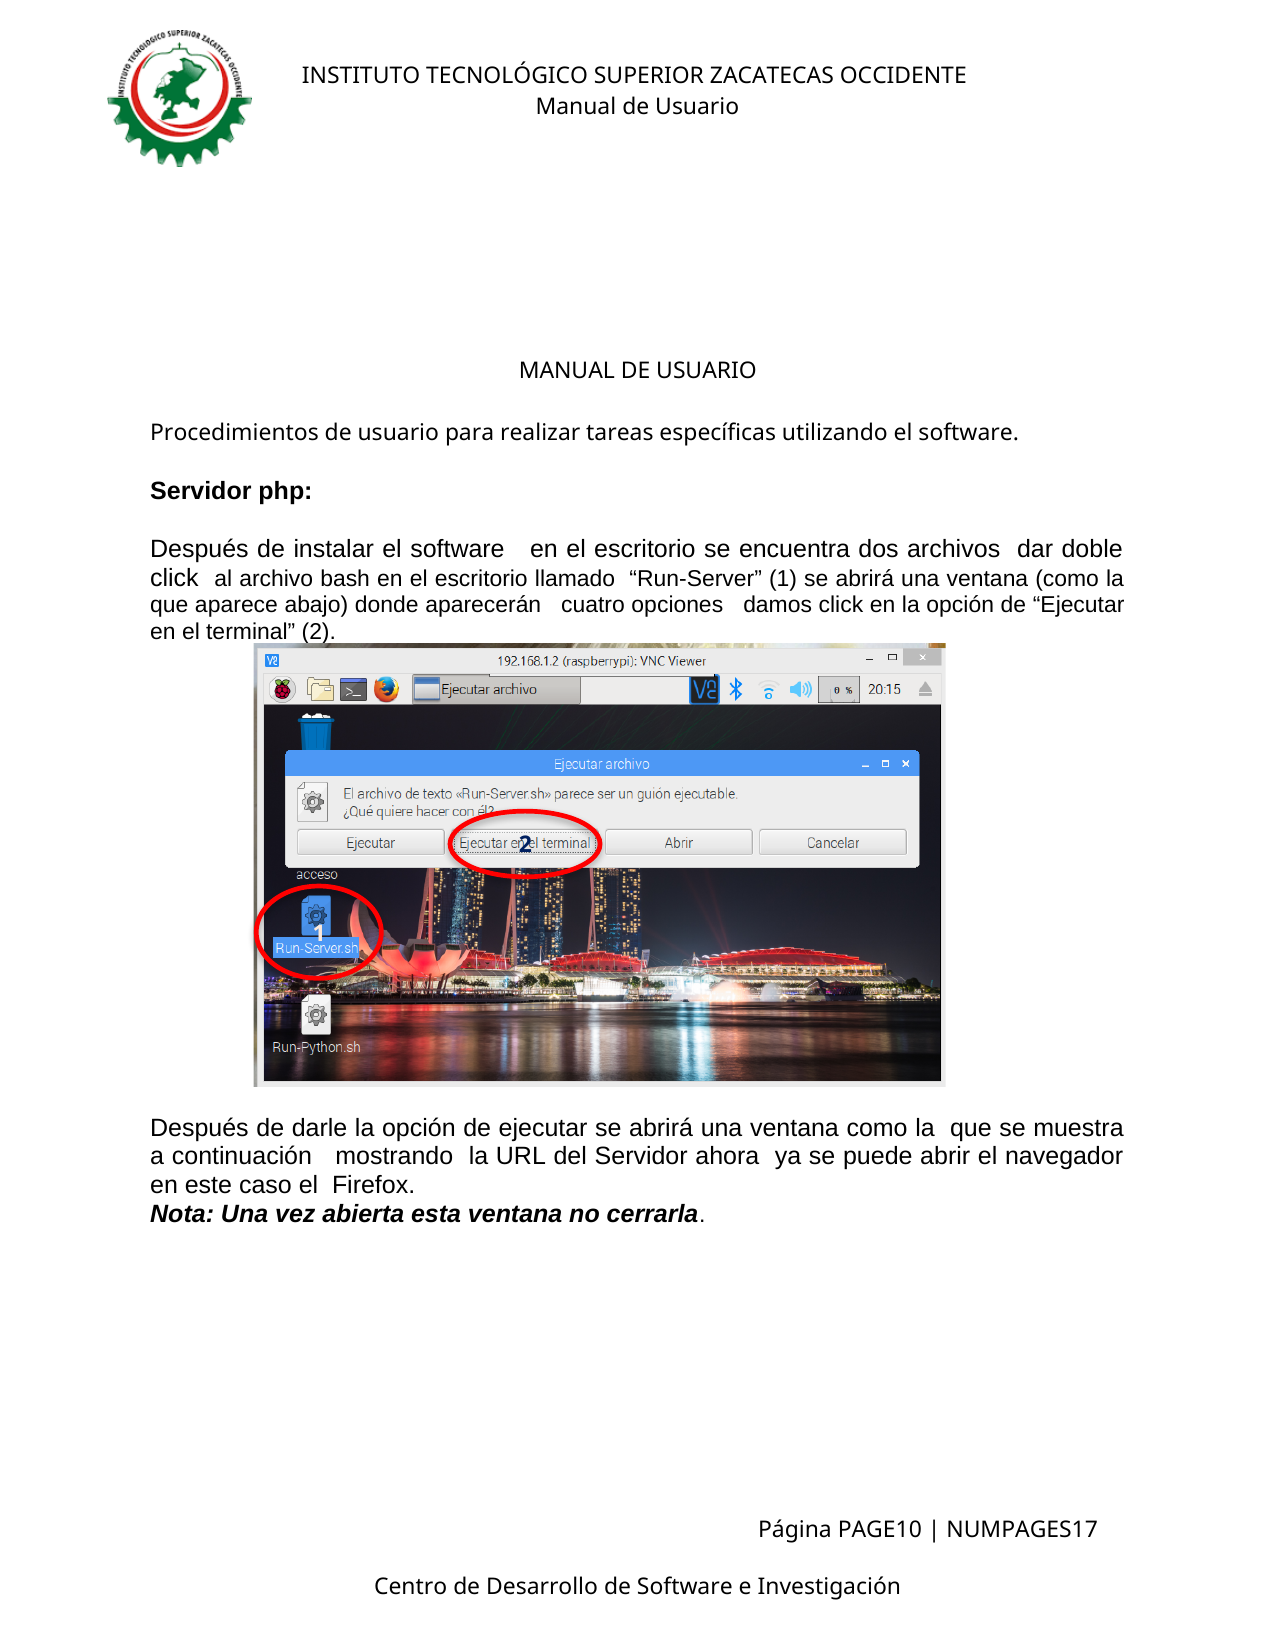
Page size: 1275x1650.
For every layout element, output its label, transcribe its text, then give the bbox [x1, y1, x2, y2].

text Nota: Una vez abierta esta ventana no cerrarla. [150, 1199, 1125, 1228]
text Después de darle la opción de ejecutar se abrirá una ventana como la que se muestra a continuación mostrando la URL del Servidor ahora ya se puede abrir el navegador en este caso el Firefox. [150, 1113, 1125, 1199]
text Servidor php: [150, 476, 1125, 505]
picture [107, 30, 252, 167]
picture [253, 643, 946, 1087]
text Después de instalar el software en el escritorio se encuentra dos archivos dar doble click al archivo bash en el escritorio llamado “Run-Server” (1) se abrirá una ventana (como la que aparece abajo) donde aparecerán cuatro opciones damos click en la opción de “Ejecutar en el terminal” (2). [150, 534, 1125, 644]
picture [259, 889, 378, 975]
